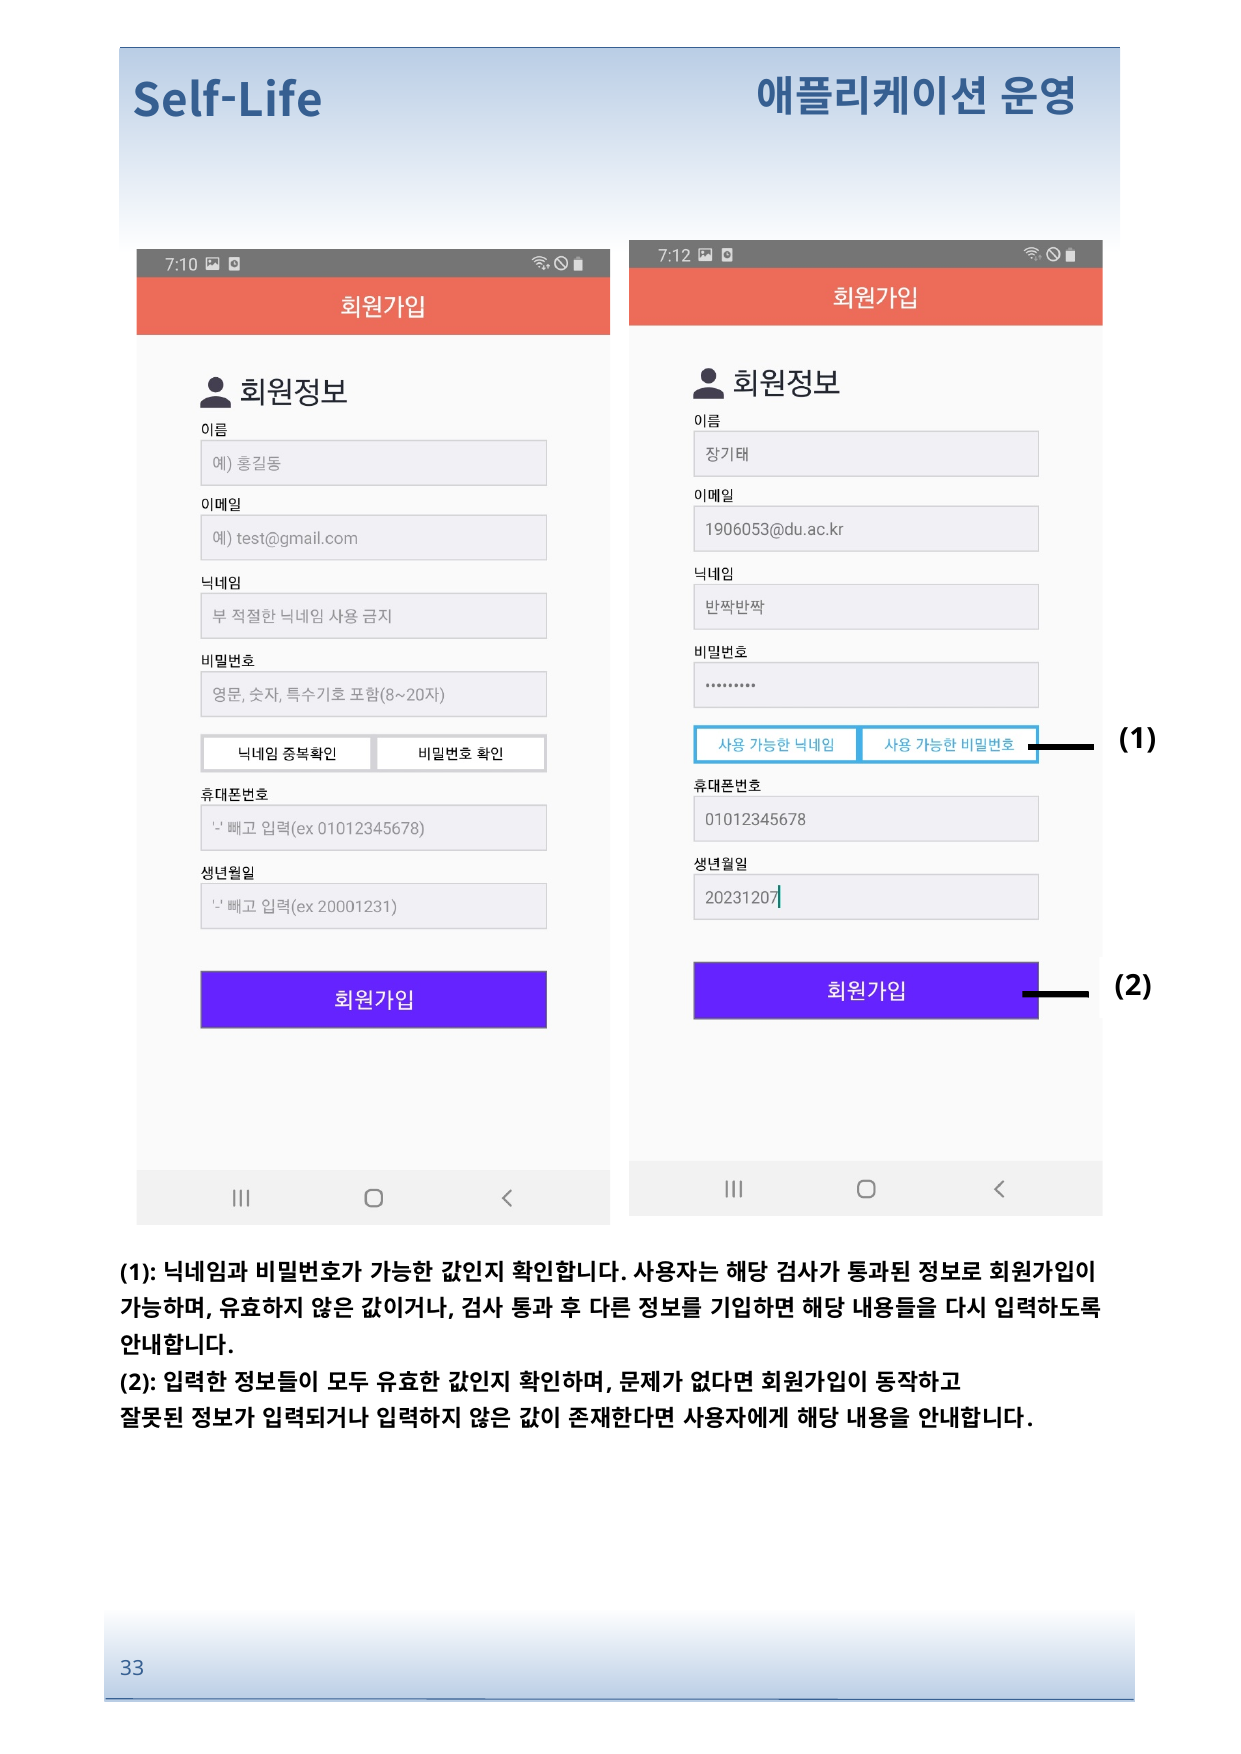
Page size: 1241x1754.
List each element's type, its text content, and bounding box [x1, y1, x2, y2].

table_header Self-Life [120, 48, 714, 138]
text (1): 닉네임과 비밀번호가 가능한 값인지 확인합니다. 사용자는 해당 검사가 통과된 정보로 회원가입이 가능하며, 유효하지 않은 값이거나, 검사 통과 후 다른 정보를 기입하면 해당 내용들을 다시 입력하도록 안내합니다. [120, 1254, 1120, 1360]
picture [629, 240, 1103, 1216]
text (2): 입력한 정보들이 모두 유효한 값인지 확인하며, 문제가 없다면 회원가입이 동작하고 [120, 1363, 1120, 1397]
text 잘못된 정보가 입력되거나 입력하지 않은 값이 존재한다면 사용자에게 해당 내용을 안내합니다. [120, 1400, 1120, 1433]
picture [136, 249, 611, 1225]
table_header 애플리케이션 운영 [714, 48, 1120, 138]
